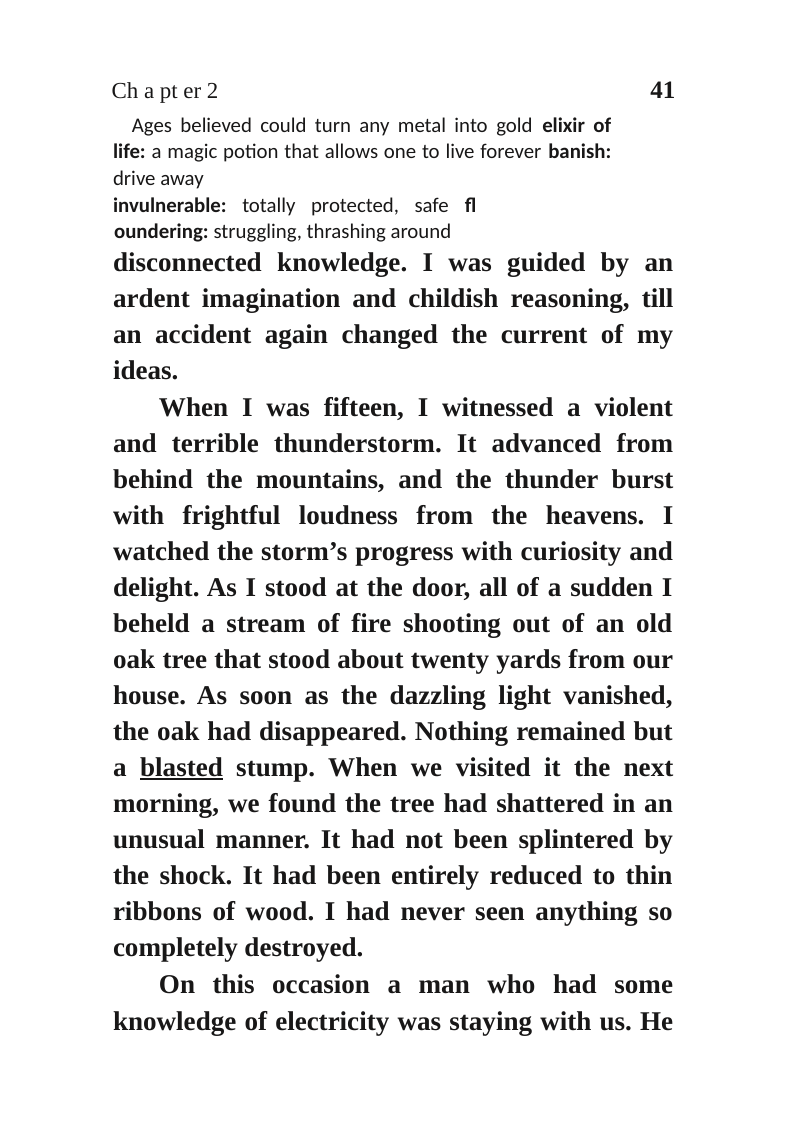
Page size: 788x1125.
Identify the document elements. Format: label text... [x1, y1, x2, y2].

text invulnerable: totally protected, safe fl oundering: struggling, thrashing around [113, 192, 476, 244]
text disconnected knowledge. I was guided by an ardent imagination and childish reasoning, till an accident again changed the current of my ideas. [113, 246, 673, 385]
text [113, 968, 673, 1036]
text When I was fifteen, I witnessed a violent and terrible thunderstorm. It advanced from behind the mountains, and the thunder burst with frightful loudness from the heavens. I watched the storm’s progress with curiosity and delight. As I stood at the door, all of a sudden I beheld a stream of fire shooting out of an old oak tree that stood about twenty yards from our house. As soon as the dazzling light vanished, the oak had disappeared. Nothing remained but a blasted stump. When we visited it the next morning, we found the tree had shattered in an unusual manner. It had not been splintered by the shock. It had been entirely reduced to thin ribbons of wood. I had never seen anything so completely destroyed. [113, 391, 673, 963]
text Ages believed could turn any metal into gold elixir of life: a magic potion that allows one to live forever banish: drive away [113, 112, 611, 190]
